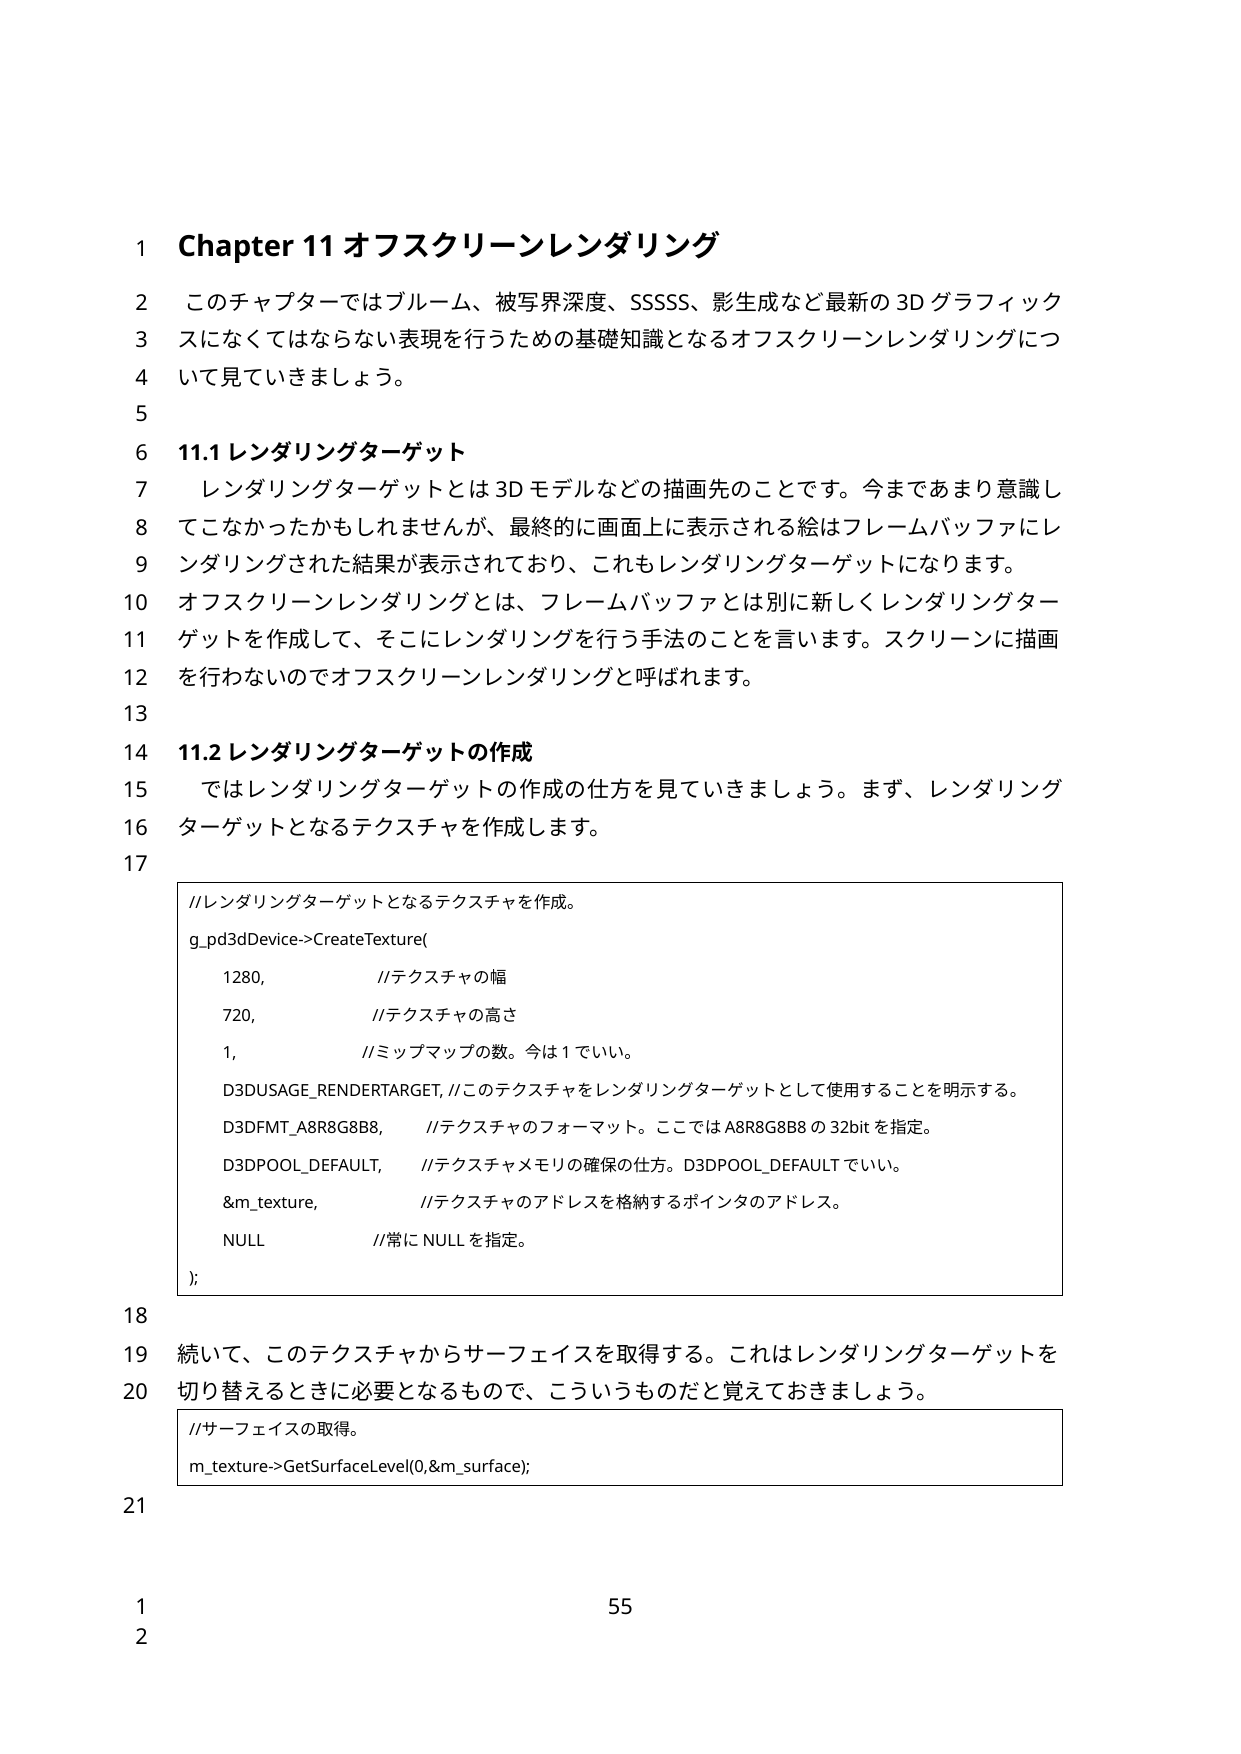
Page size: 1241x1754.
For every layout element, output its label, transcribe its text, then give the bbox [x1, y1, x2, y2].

text ではレンダリングターゲットの作成の仕方を見ていきましょう。まず、レンダリングターゲットとなるテクスチャを作成します。 [177, 769, 1063, 844]
table_header //レンダリングターゲットとなるテクスチャを作成。 g_pd3dDevice->CreateTexture( 1280, //テクスチャの幅 720, //テクスチャの高さ 1, //ミップマップの数。今は1でいい。 D3DUSAGE_RENDERTARGET, //このテクスチャをレンダリングターゲットとして使用することを明示する。 D3DFMT_A8R8G8B8, //テクスチャのフォーマット。ここではA8R8G8B8の32bitを指定。 D3DPOOL_DEFAULT, //テクスチャメモリの確保の仕方。D3DPOOL_DEFAULTでいい。 &m_texture, //テクスチャのアドレスを格納するポインタのアドレス。 NULL //常にNULLを指定。 ); [178, 883, 1062, 1295]
table_header //サーフェイスの取得。 m_texture->GetSurfaceLevel(0,&m_surface); [178, 1410, 1062, 1485]
text Chapter 11 オフスクリーンレンダリング [177, 207, 1063, 282]
text 11.1 レンダリングターゲット [177, 432, 1063, 469]
text オフスクリーンレンダリングとは、フレームバッファとは別に新しくレンダリングターゲットを作成して、そこにレンダリングを行う手法のことを言います。スクリーンに描画を行わないのでオフスクリーンレンダリングと呼ばれます。 [177, 582, 1063, 694]
text 11.2 レンダリングターゲットの作成 [177, 732, 1063, 769]
text 続いて、このテクスチャからサーフェイスを取得する。これはレンダリングターゲットを切り替えるときに必要となるもので、こういうものだと覚えておきましょう。 [177, 1334, 1063, 1409]
text レンダリングターゲットとは3Dモデルなどの描画先のことです。今まであまり意識してこなかったかもしれませんが、最終的に画面上に表示される絵はフレームバッファにレンダリングされた結果が表示されており、これもレンダリングターゲットになります。 [177, 469, 1063, 582]
text このチャプターではブルーム、被写界深度、SSSSS、影生成など最新の3Dグラフィックスになくてはならない表現を行うための基礎知識となるオフスクリーンレンダリングについて見ていきましょう。 [177, 282, 1063, 394]
